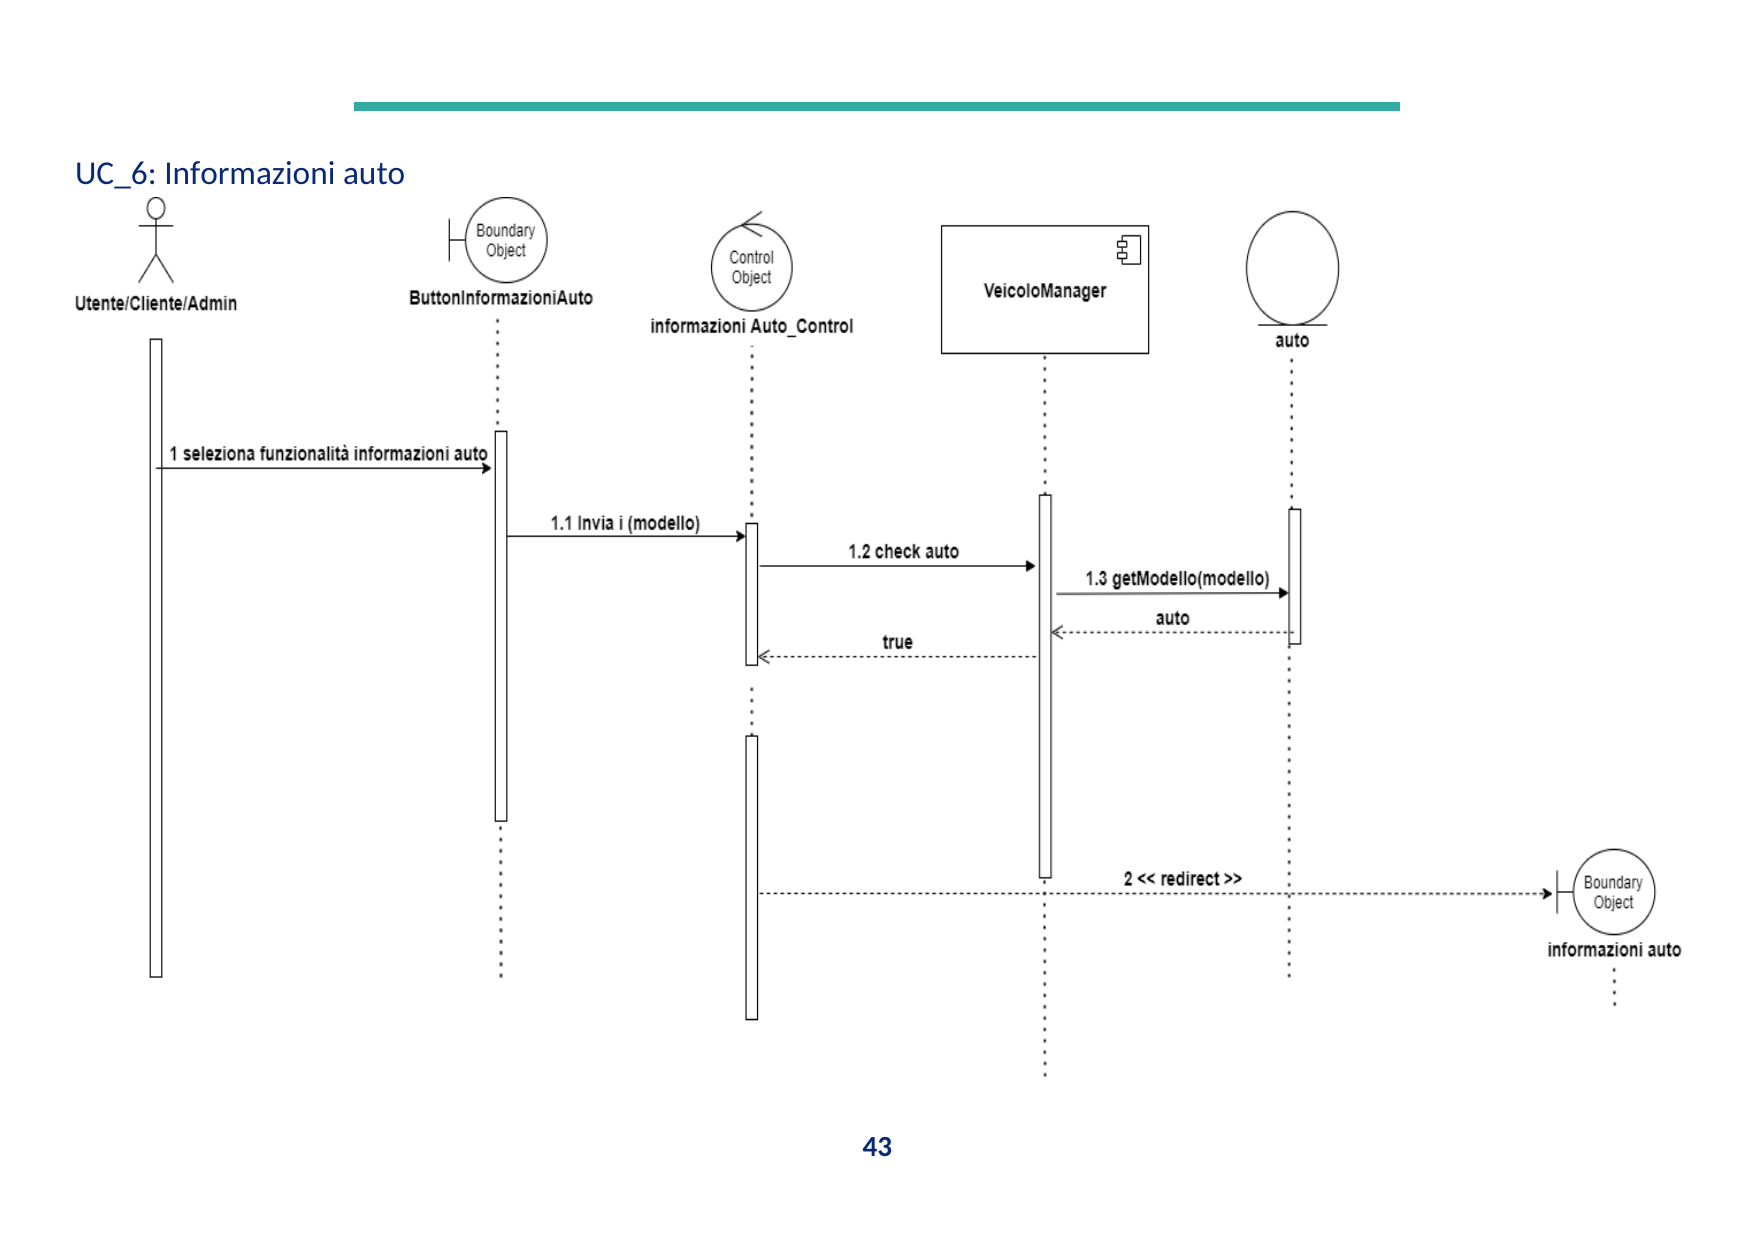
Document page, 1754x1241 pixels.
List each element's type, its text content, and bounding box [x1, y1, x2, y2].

picture [75, 197, 1691, 1080]
text UC_6: Informazioni auto [75, 152, 1679, 197]
